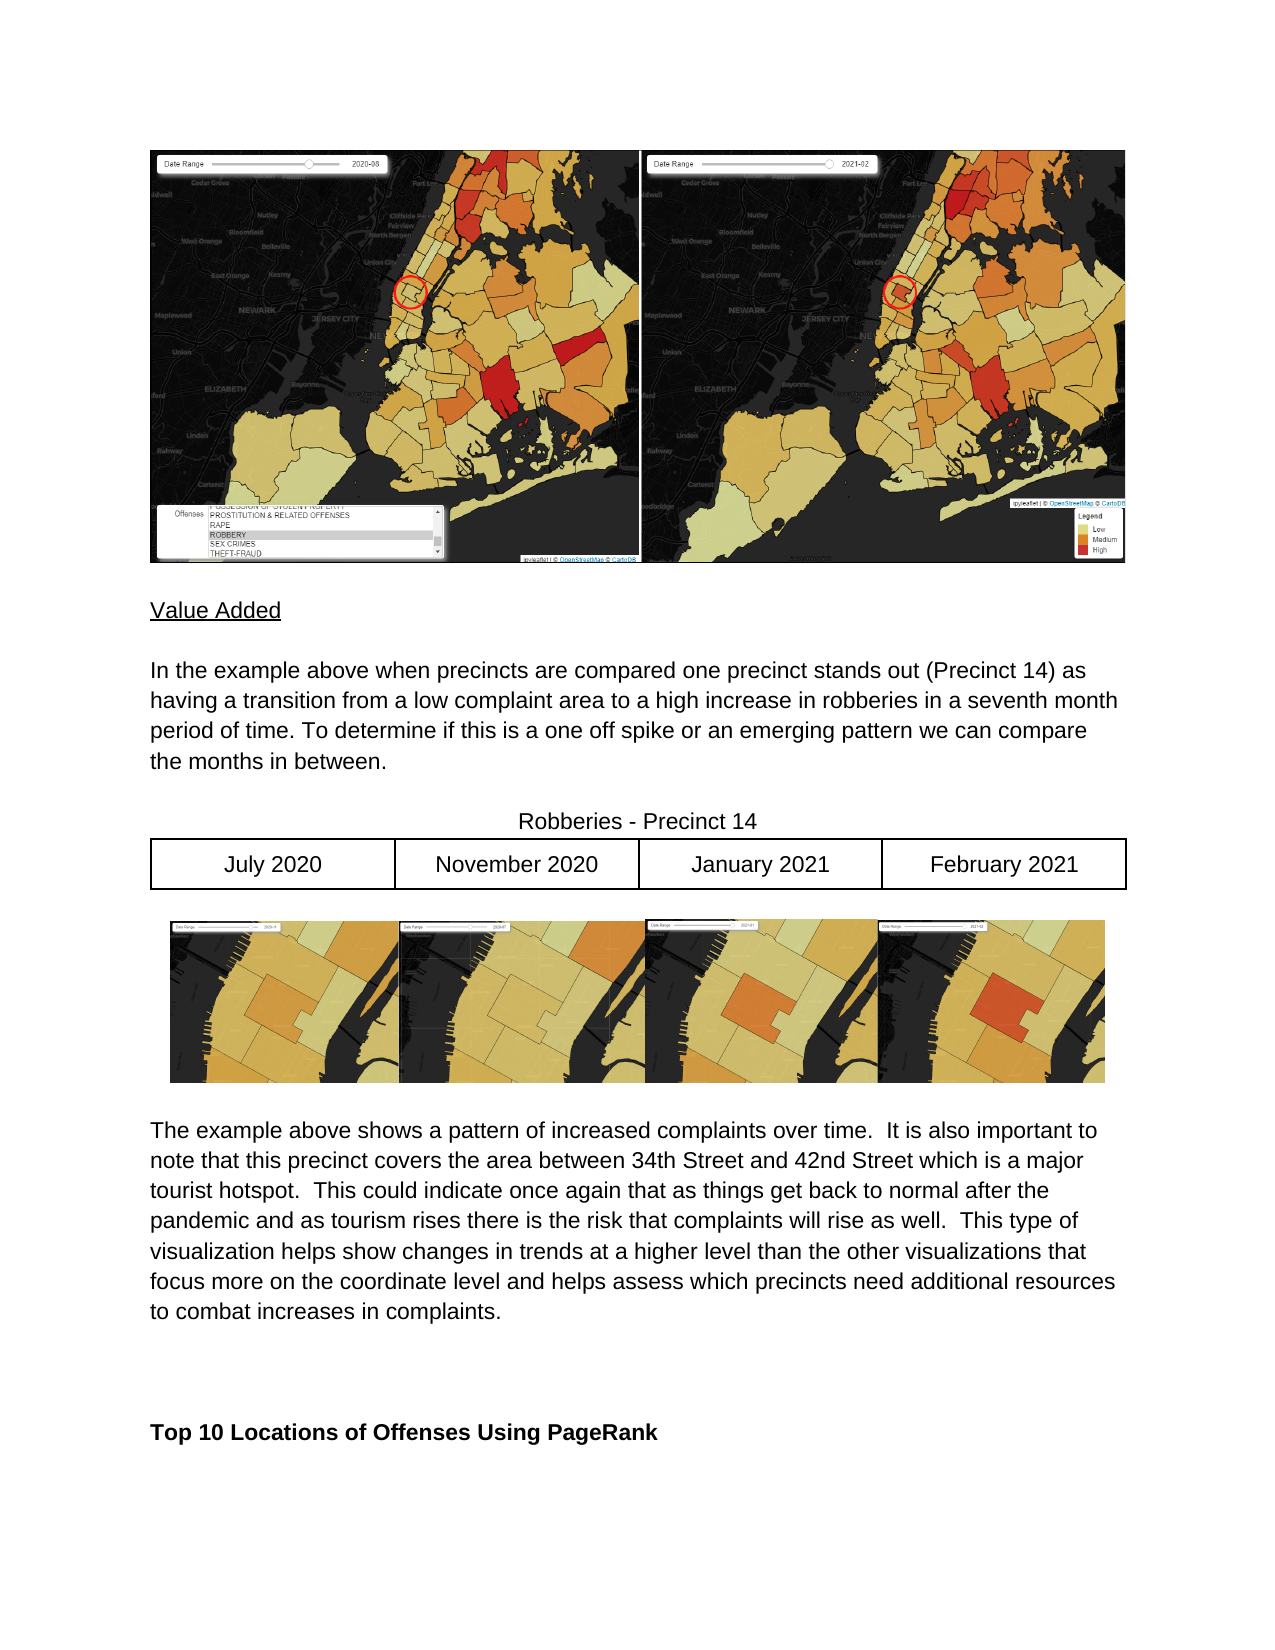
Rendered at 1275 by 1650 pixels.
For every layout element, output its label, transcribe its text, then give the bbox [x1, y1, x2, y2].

table_header July 2020 [152, 840, 394, 887]
text Top 10 Locations of Offenses Using PageRank [150, 1419, 1125, 1445]
picture [170, 919, 1105, 1083]
text The example above shows a pattern of increased complaints over time. It is also important to note that this precinct covers the area between 34th Street and 42nd Street which is a major tourist hotspot. This could indicate once again that as things get back to normal after the pandemic and as tourism rises there is the risk that complaints will rise as well. This type of visualization helps show changes in trends at a higher level than the other visualizations that focus more on the coordinate level and helps assess which precincts need additional resources to combat increases in complaints. [150, 1117, 1125, 1324]
table_header November 2020 [396, 840, 638, 887]
text Value Added [150, 597, 1125, 623]
text In the example above when precincts are compared one precinct stands out (Precinct 14) as having a transition from a low complaint area to a high increase in robberies in a seventh month period of time. To determine if this is a one off spike or an emerging pattern we can compare the months in between. [150, 657, 1125, 774]
table_header January 2021 [640, 840, 881, 887]
table_header February 2021 [883, 840, 1125, 887]
text Robberies - Precinct 14 [150, 808, 1125, 834]
picture [150, 150, 1125, 563]
